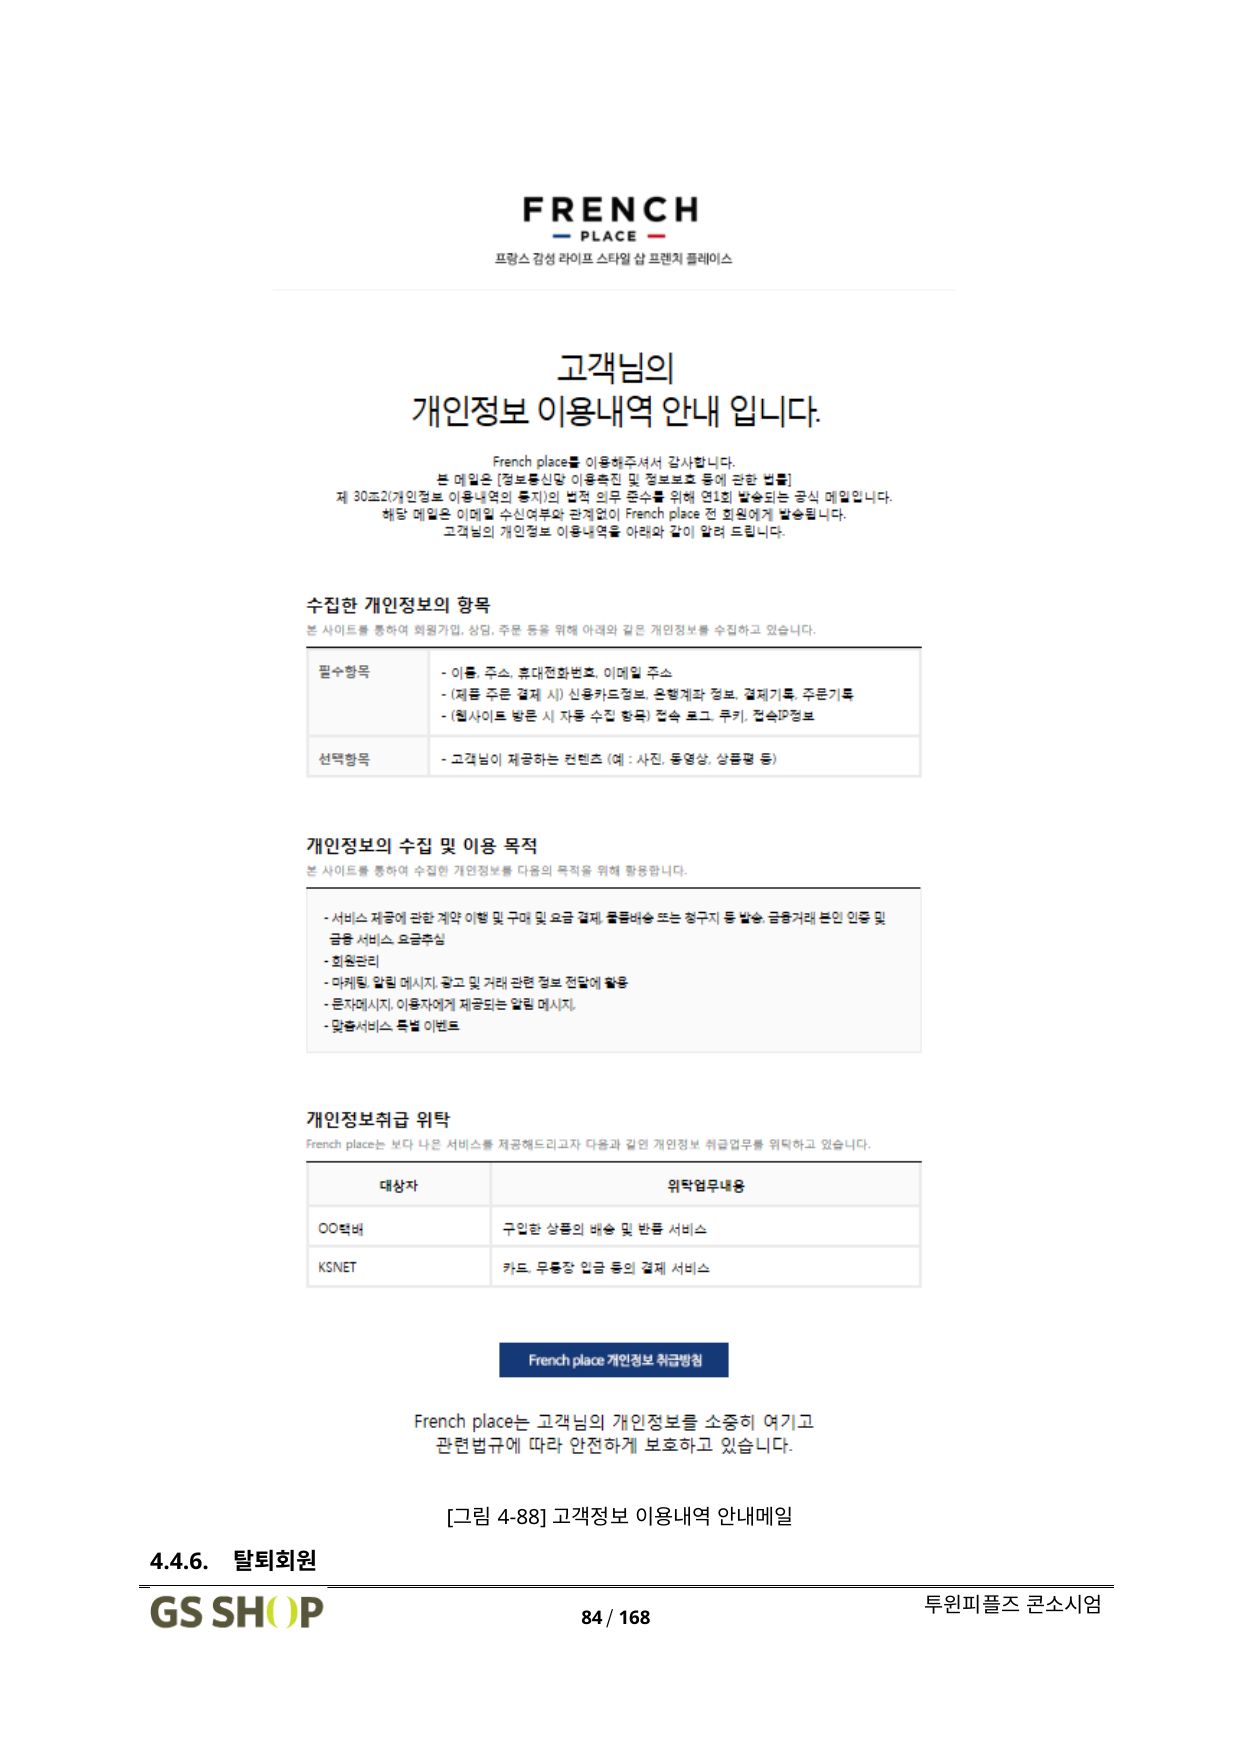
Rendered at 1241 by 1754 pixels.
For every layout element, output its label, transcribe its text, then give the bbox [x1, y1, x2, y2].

picture [150, 1587, 328, 1631]
subtitle 탈퇴회원 [150, 1543, 1067, 1576]
picture [230, 177, 1010, 1500]
